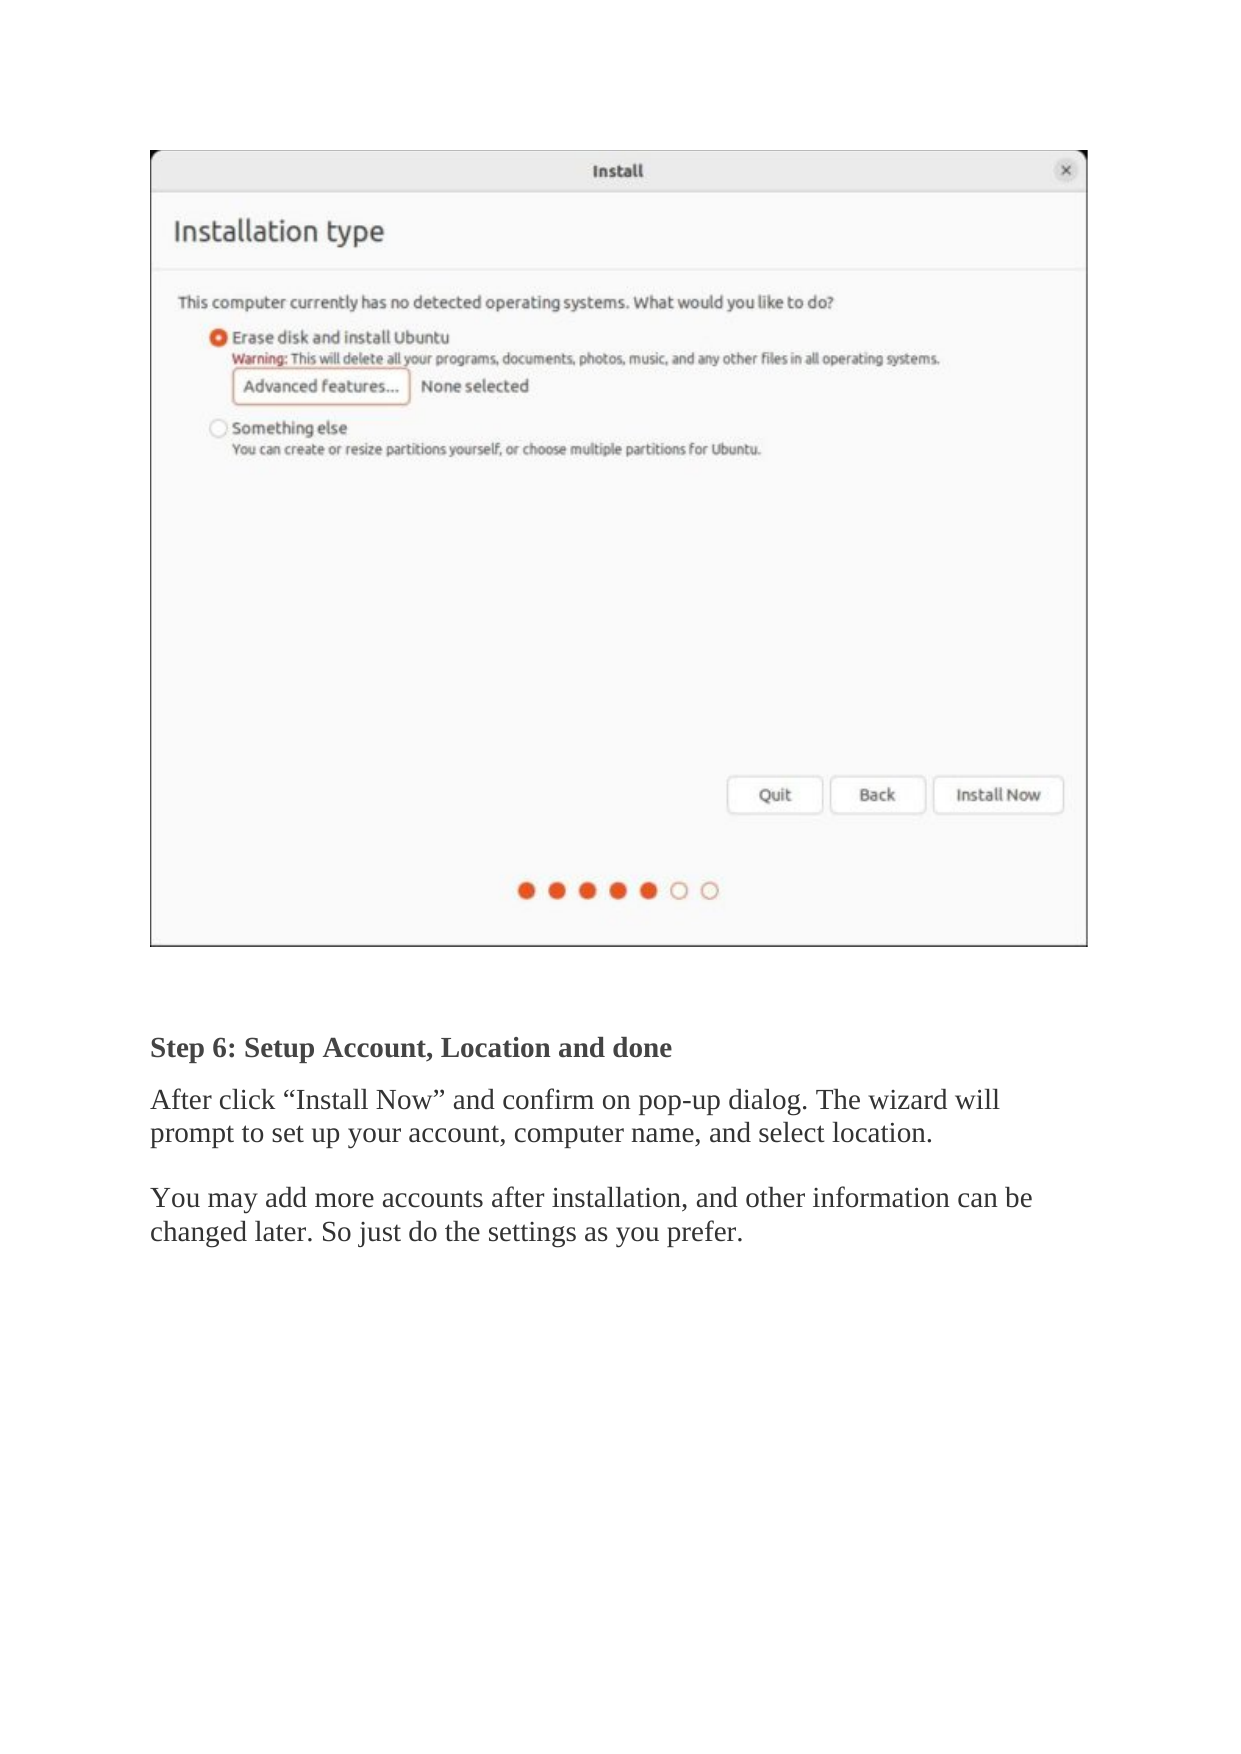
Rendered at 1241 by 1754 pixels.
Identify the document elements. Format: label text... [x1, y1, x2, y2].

text You may add more accounts after installation, and other information can be changed later. So just do the settings as you prefer. [150, 1180, 1090, 1247]
subtitle Step 6: Setup Account, Location and done [150, 1030, 1090, 1064]
text After click “Install Now” and confirm on pop-up dialog. The wizard will prompt to set up your account, computer name, and select location. [150, 1082, 1090, 1149]
picture [150, 150, 1088, 947]
